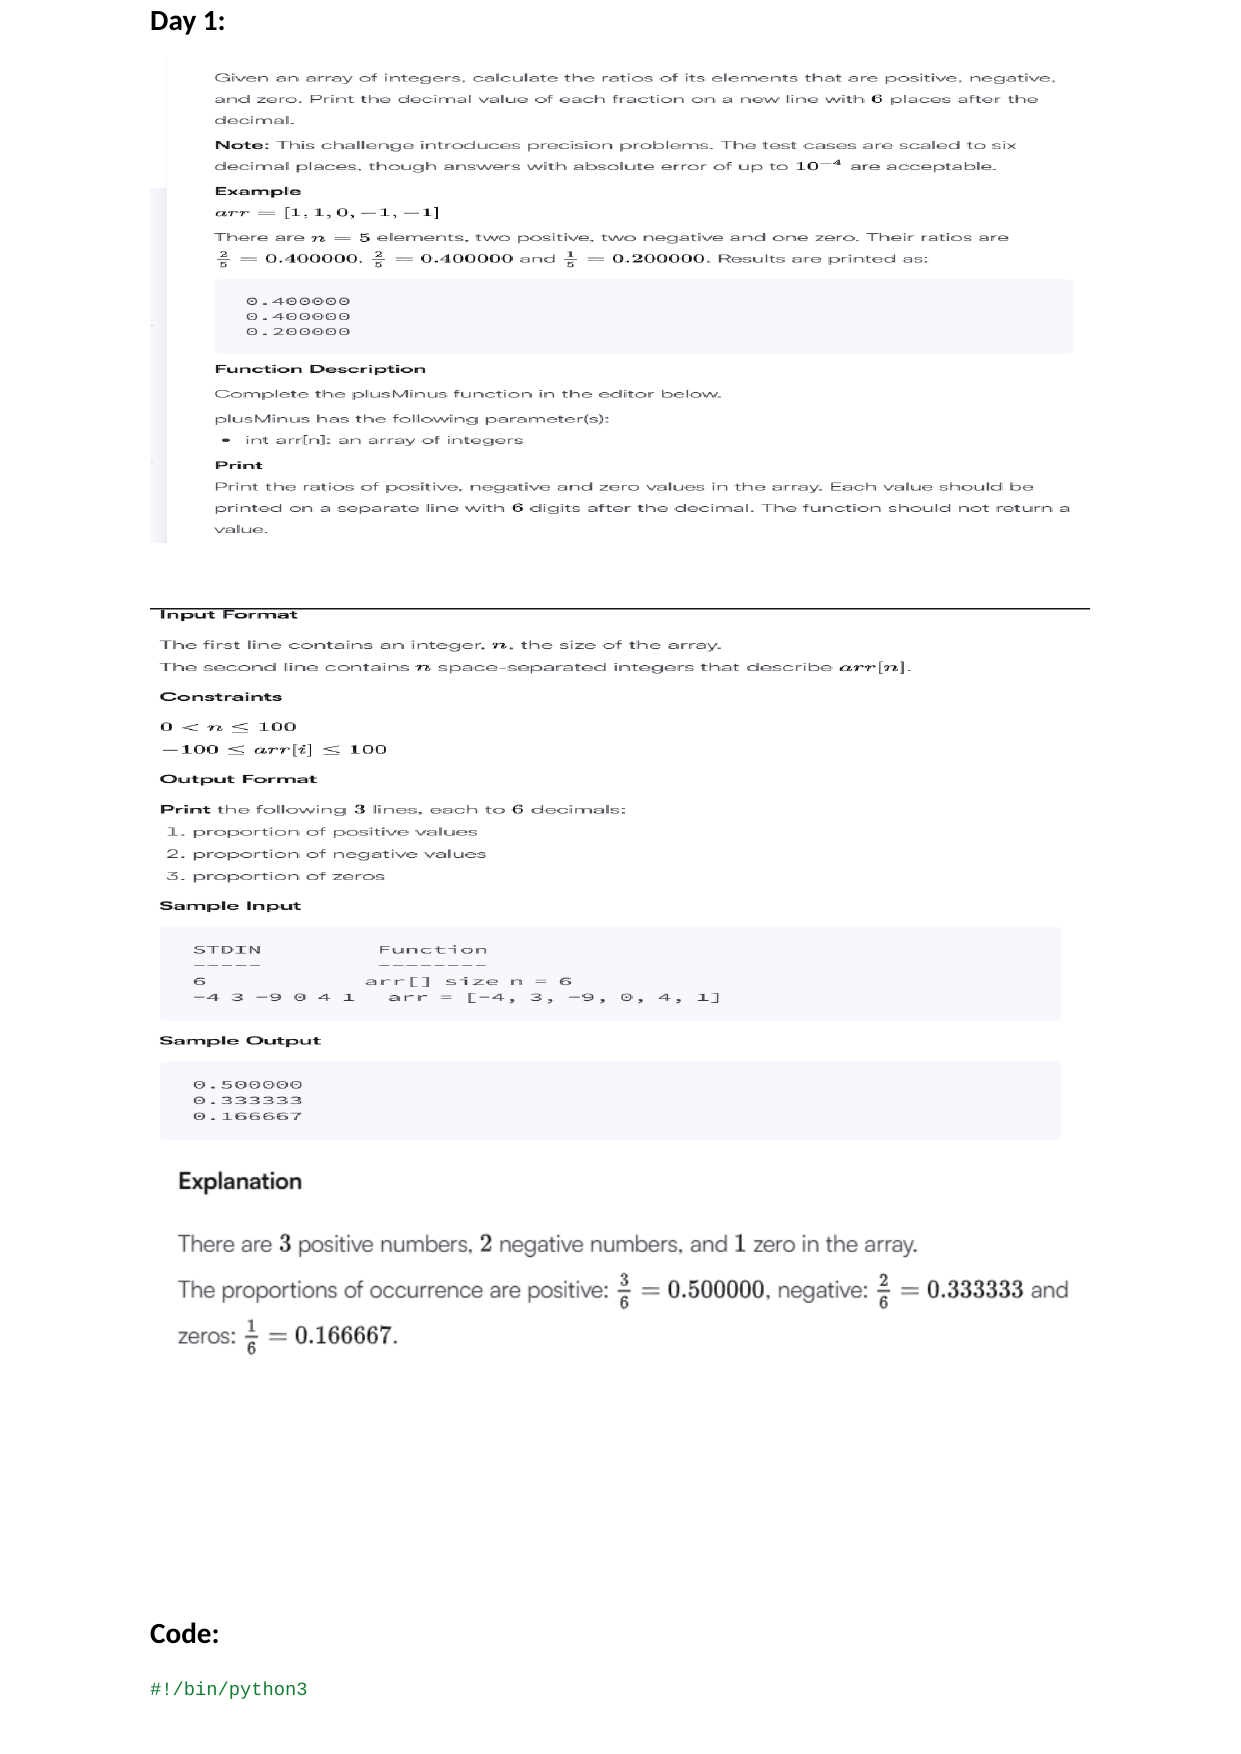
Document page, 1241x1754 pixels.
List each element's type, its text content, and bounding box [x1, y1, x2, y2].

picture [150, 608, 1091, 1145]
picture [150, 57, 1117, 543]
text Code: [150, 1615, 1090, 1651]
text #!/bin/python3 [150, 1670, 1090, 1701]
picture [150, 1146, 1091, 1409]
text Day 1: [150, 2, 1090, 38]
